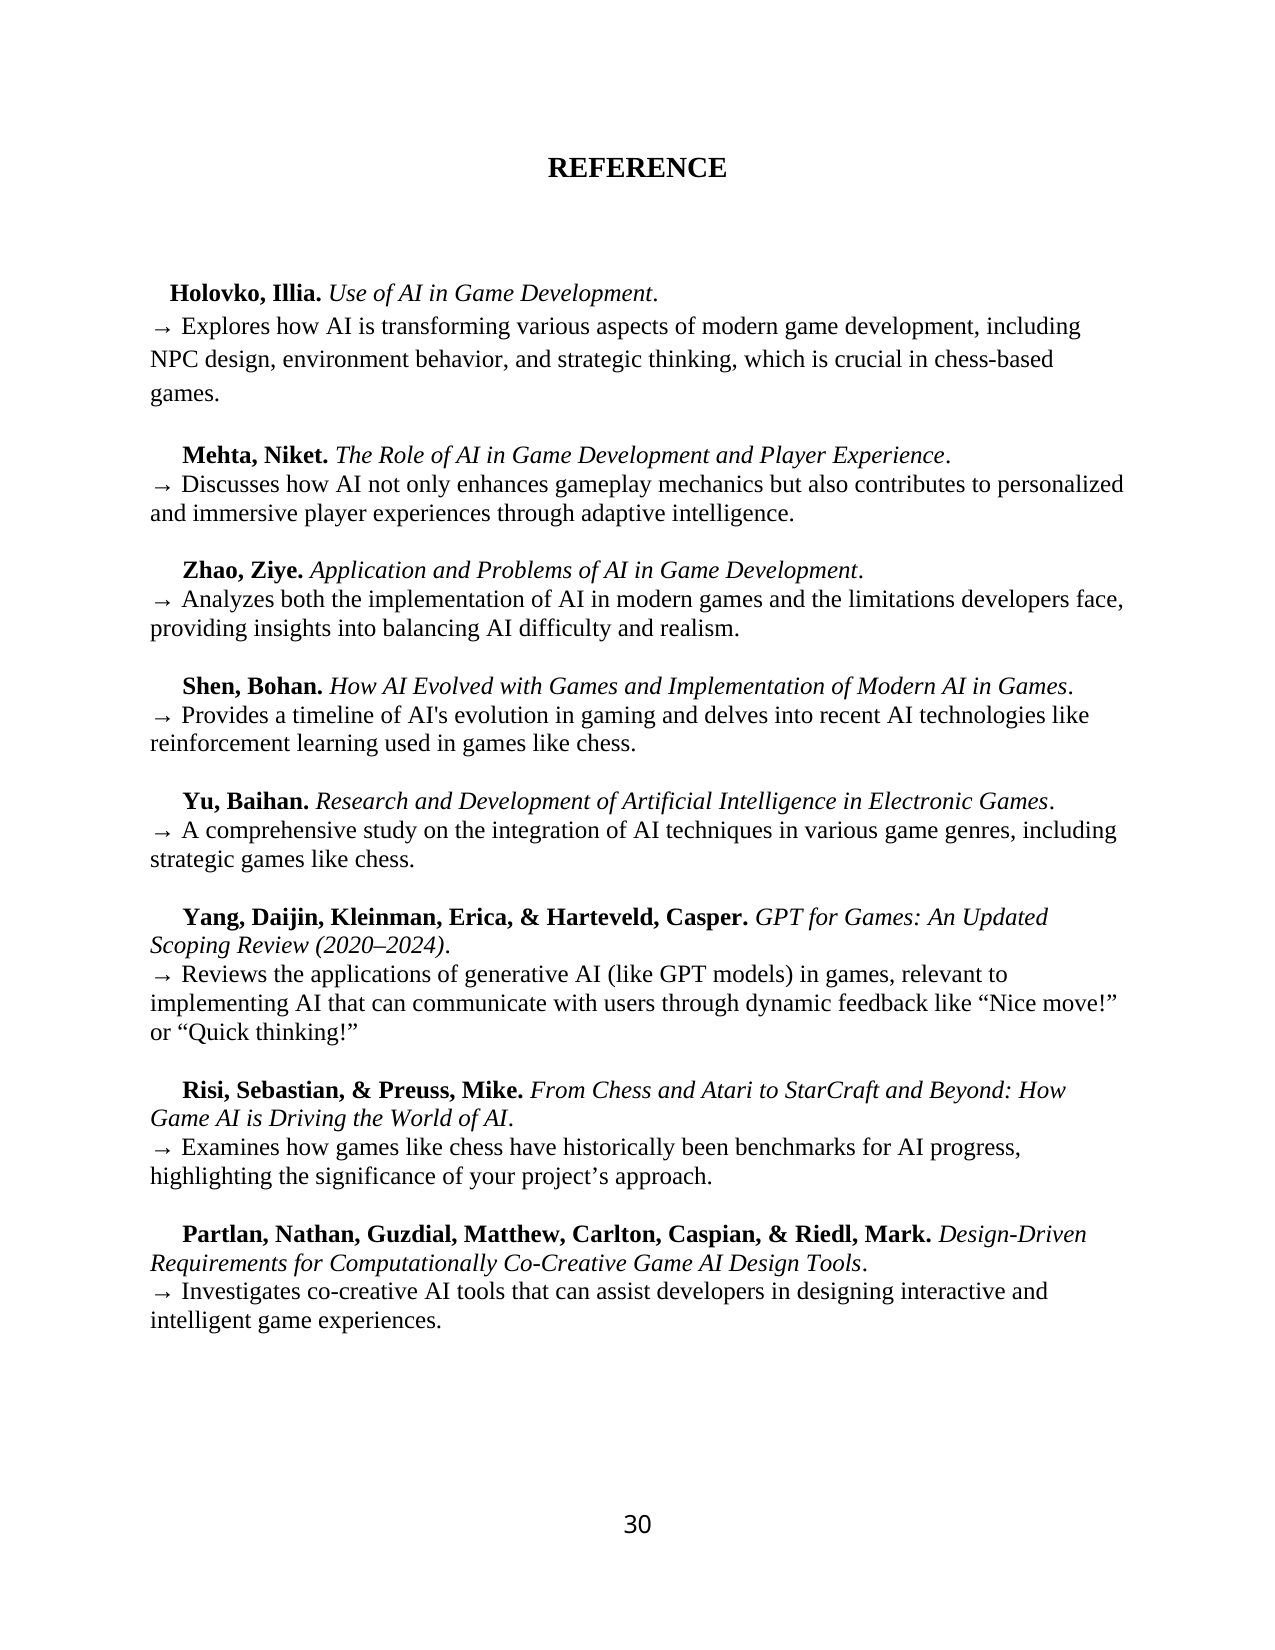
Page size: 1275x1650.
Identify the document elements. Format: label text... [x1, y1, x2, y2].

text  Partlan, Nathan, Guzdial, Matthew, Carlton, Caspian, & Riedl, Mark. Design-Driven Requirements for Computationally Co-Creative Game AI Design Tools. → Investigates co-creative AI tools that can assist developers in designing interactive and intelligent game experiences. [150, 1219, 1125, 1334]
text  Zhao, Ziye. Application and Problems of AI in Game Development. → Analyzes both the implementation of AI in modern games and the limitations developers face, providing insights into balancing AI difficulty and realism. [150, 556, 1125, 642]
text  Risi, Sebastian, & Preuss, Mike. From Chess and Atari to StarCraft and Beyond: How Game AI is Driving the World of AI. → Examines how games like chess have historically been benchmarks for AI progress, highlighting the significance of your project’s approach. [150, 1075, 1125, 1190]
text  Yang, Daijin, Kleinman, Erica, & Harteveld, Casper. GPT for Games: An Updated Scoping Review (2020–2024). → Reviews the applications of generative AI (like GPT models) in games, relevant to implementing AI that can communicate with users through dynamic feedback like “Nice move!” or “Quick thinking!” [150, 902, 1125, 1046]
text  Shen, Bohan. How AI Evolved with Games and Implementation of Modern AI in Games. → Provides a timeline of AI's evolution in gaming and delves into recent AI technologies like reinforcement learning used in games like chess. [150, 671, 1125, 757]
text  Mehta, Niket. The Role of AI in Game Development and Player Experience. → Discusses how AI not only enhances gameplay mechanics but also contributes to personalized and immersive player experiences through adaptive intelligence. [150, 440, 1125, 526]
text  Yu, Baihan. Research and Development of Artificial Intelligence in Electronic Games. → A comprehensive study on the integration of AI techniques in various game genres, including strategic games like chess. [150, 786, 1125, 873]
text REFERENCE [150, 150, 1125, 183]
text Holovko, Illia. Use of AI in Game Development. → Explores how AI is transforming various aspects of modern game development, including NPC design, environment behavior, and strategic thinking, which is crucial in chess-based games. [150, 278, 1125, 406]
